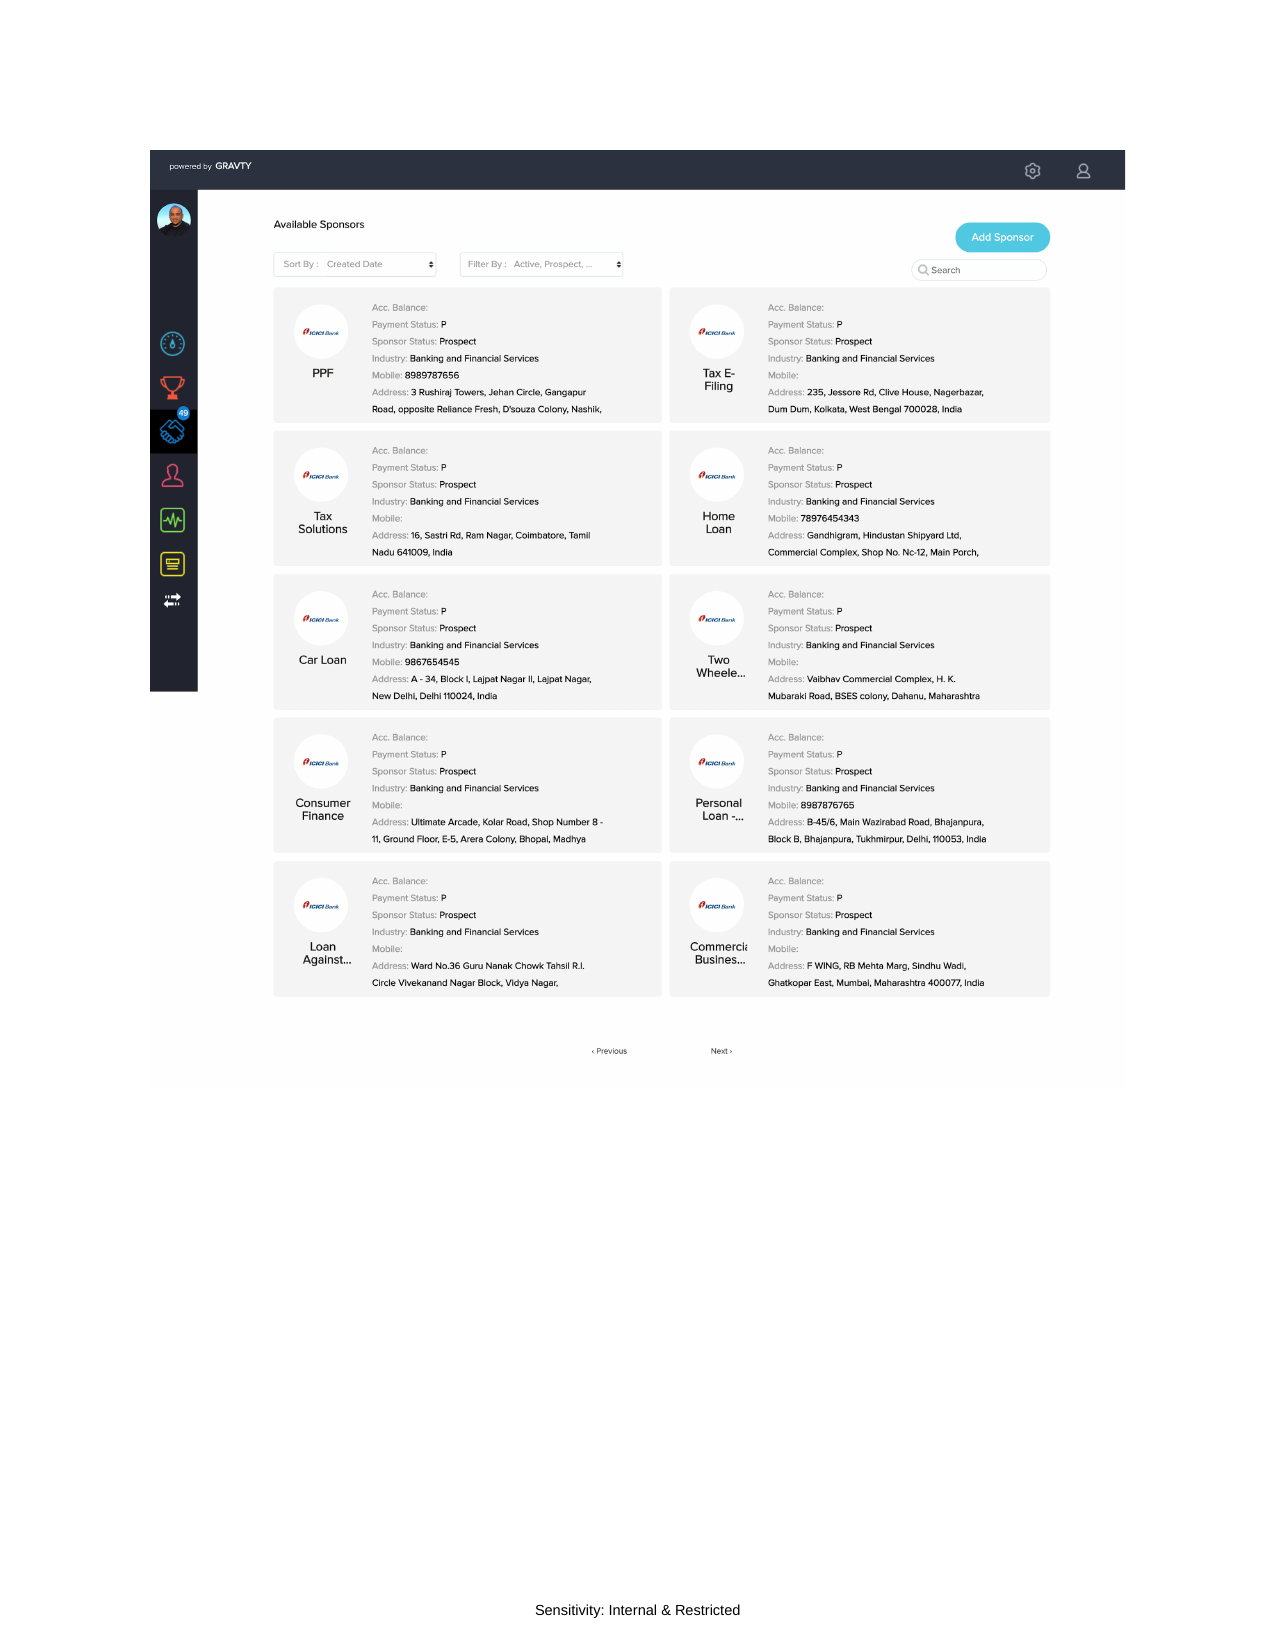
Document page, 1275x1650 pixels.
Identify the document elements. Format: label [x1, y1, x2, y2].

picture [150, 150, 1125, 1088]
